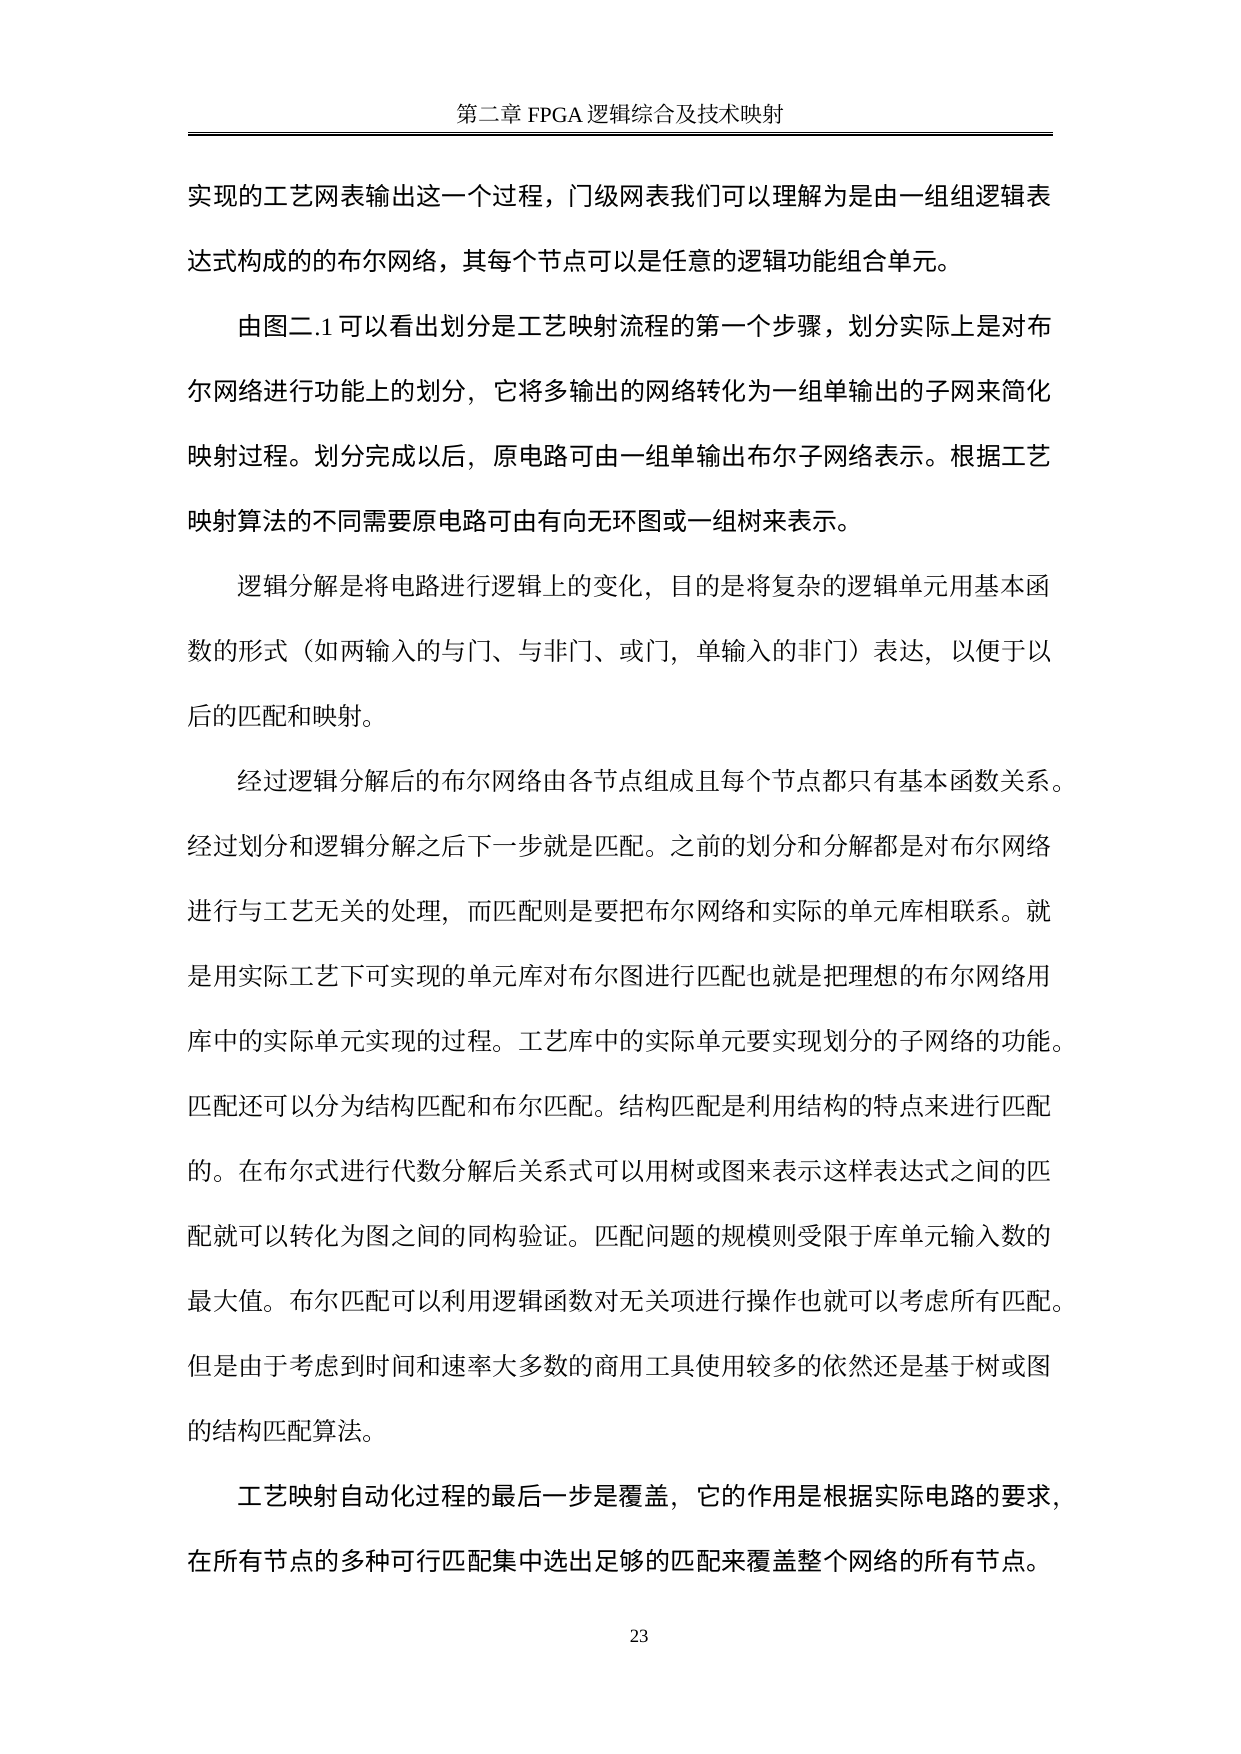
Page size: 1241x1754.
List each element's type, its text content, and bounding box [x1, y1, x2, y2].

text 经过逻辑分解后的布尔网络由各节点组成且每个节点都只有基本函数关系。经过划分和逻辑分解之后下一步就是匹配。之前的划分和分解都是对布尔网络进行与工艺无关的处理，而匹配则是要把布尔网络和实际的单元库相联系。就是用实际工艺下可实现的单元库对布尔图进行匹配也就是把理想的布尔网络用库中的实际单元实现的过程。工艺库中的实际单元要实现划分的子网络的功能。匹配还可以分为结构匹配和布尔匹配。结构匹配是利用结构的特点来进行匹配的。在布尔式进行代数分解后关系式可以用树或图来表示这样表达式之间的匹配就可以转化为图之间的同构验证。匹配问题的规模则受限于库单元输入数的最大值。布尔匹配可以利用逻辑函数对无关项进行操作也就可以考虑所有匹配。但是由于考虑到时间和速率大多数的商用工具使用较多的依然还是基于树或图的结构匹配算法。 [187, 747, 1053, 1462]
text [187, 1462, 1053, 1592]
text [187, 162, 1053, 292]
text 由图2.16可以看出划分是工艺映射流程的第一个步骤，划分实际上是对布尔网络进行功能上的划分，它将多输出的网络转化为一组单输出的子网来简化映射过程。划分完成以后，原电路可由一组单输出布尔子网络表示。根据工艺映射算法的不同需要原电路可由有向无环图或一组树来表示。 [187, 292, 1053, 552]
text 逻辑分解是将电路进行逻辑上的变化，目的是将复杂的逻辑单元用基本函数的形式（如两输入的与门、与非门、或门，单输入的非门）表达，以便于以后的匹配和映射。 [187, 552, 1053, 747]
